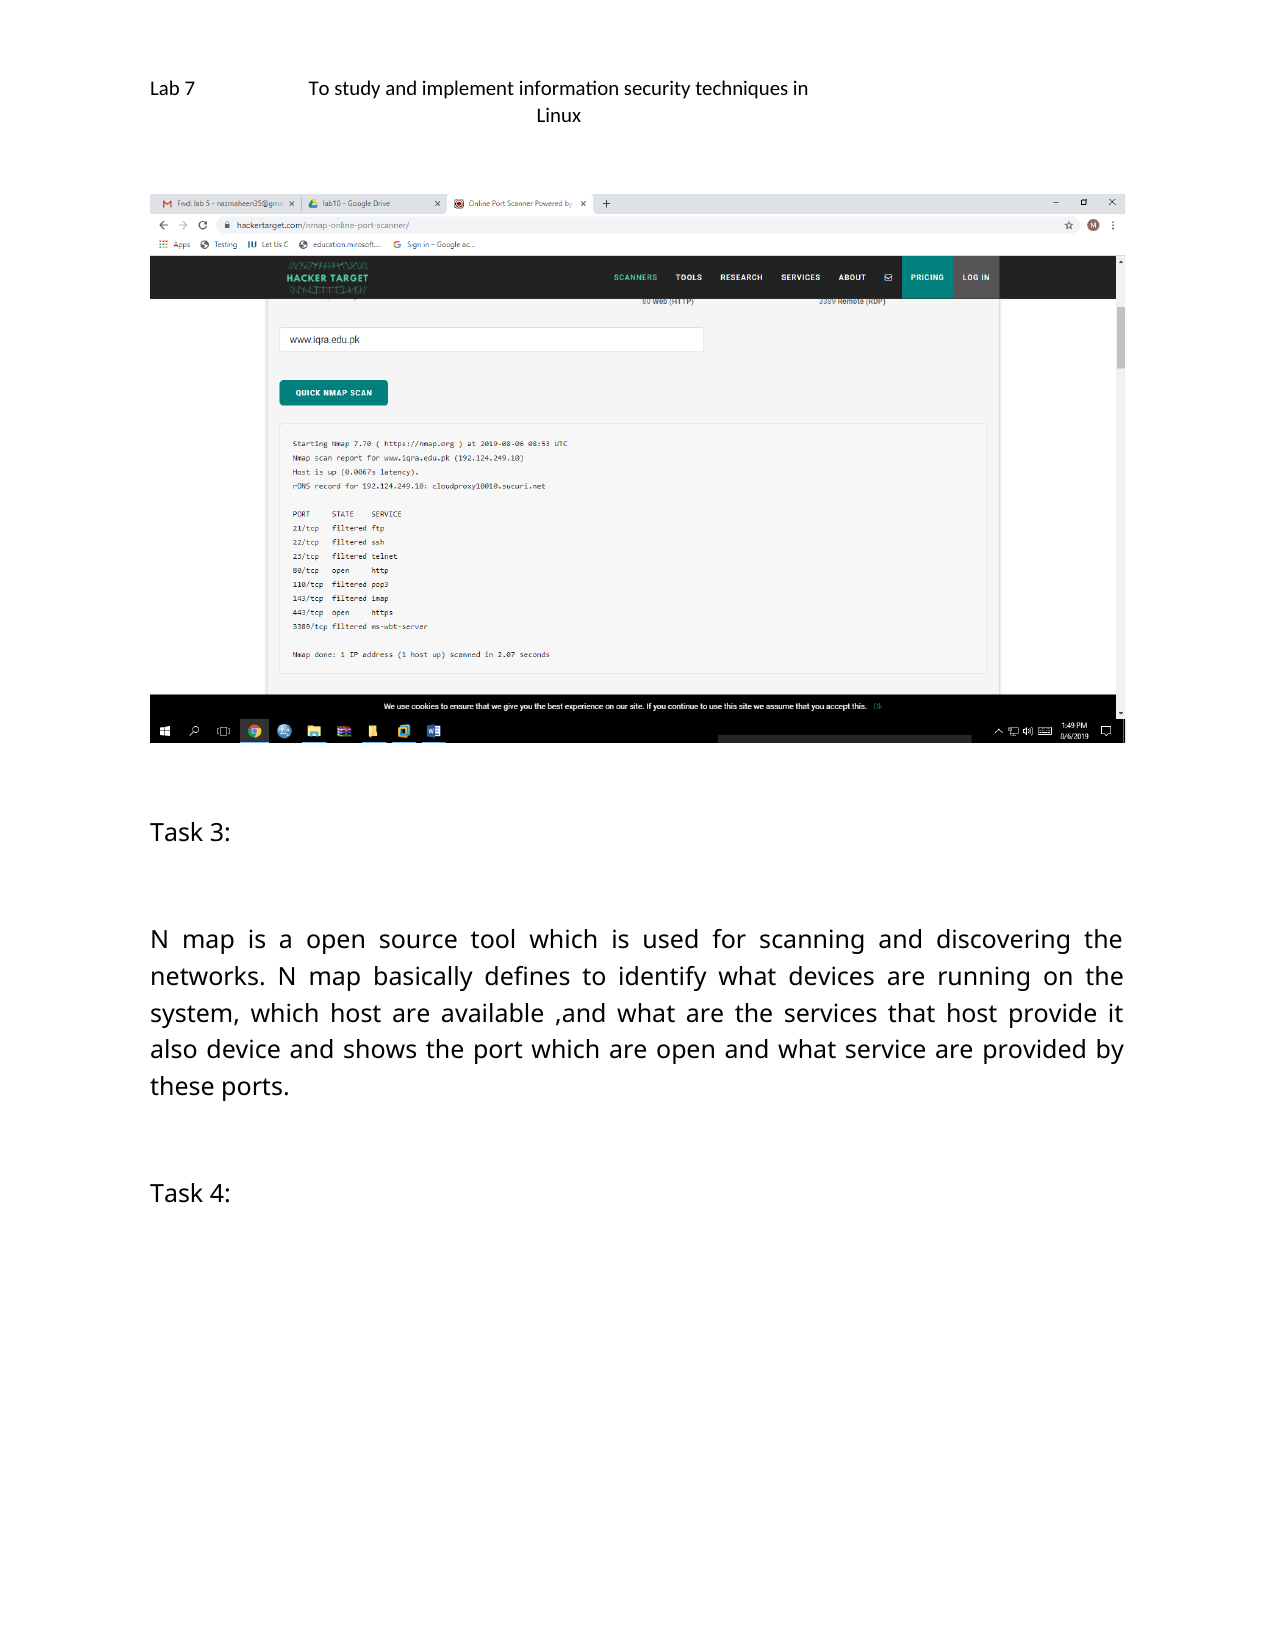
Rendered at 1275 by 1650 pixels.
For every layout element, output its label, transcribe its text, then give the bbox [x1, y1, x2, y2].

text Task 3: [150, 815, 1125, 849]
text Task 4: [150, 1176, 1125, 1210]
picture [150, 194, 1125, 743]
text N map is a open source tool which is used for scanning and discovering the networks. N map basically defines to identify what devices are running on the system, which host are available ,and what are the services that host provide it also device and shows the port which are open and what service are provided by these ports. [150, 922, 1125, 1103]
